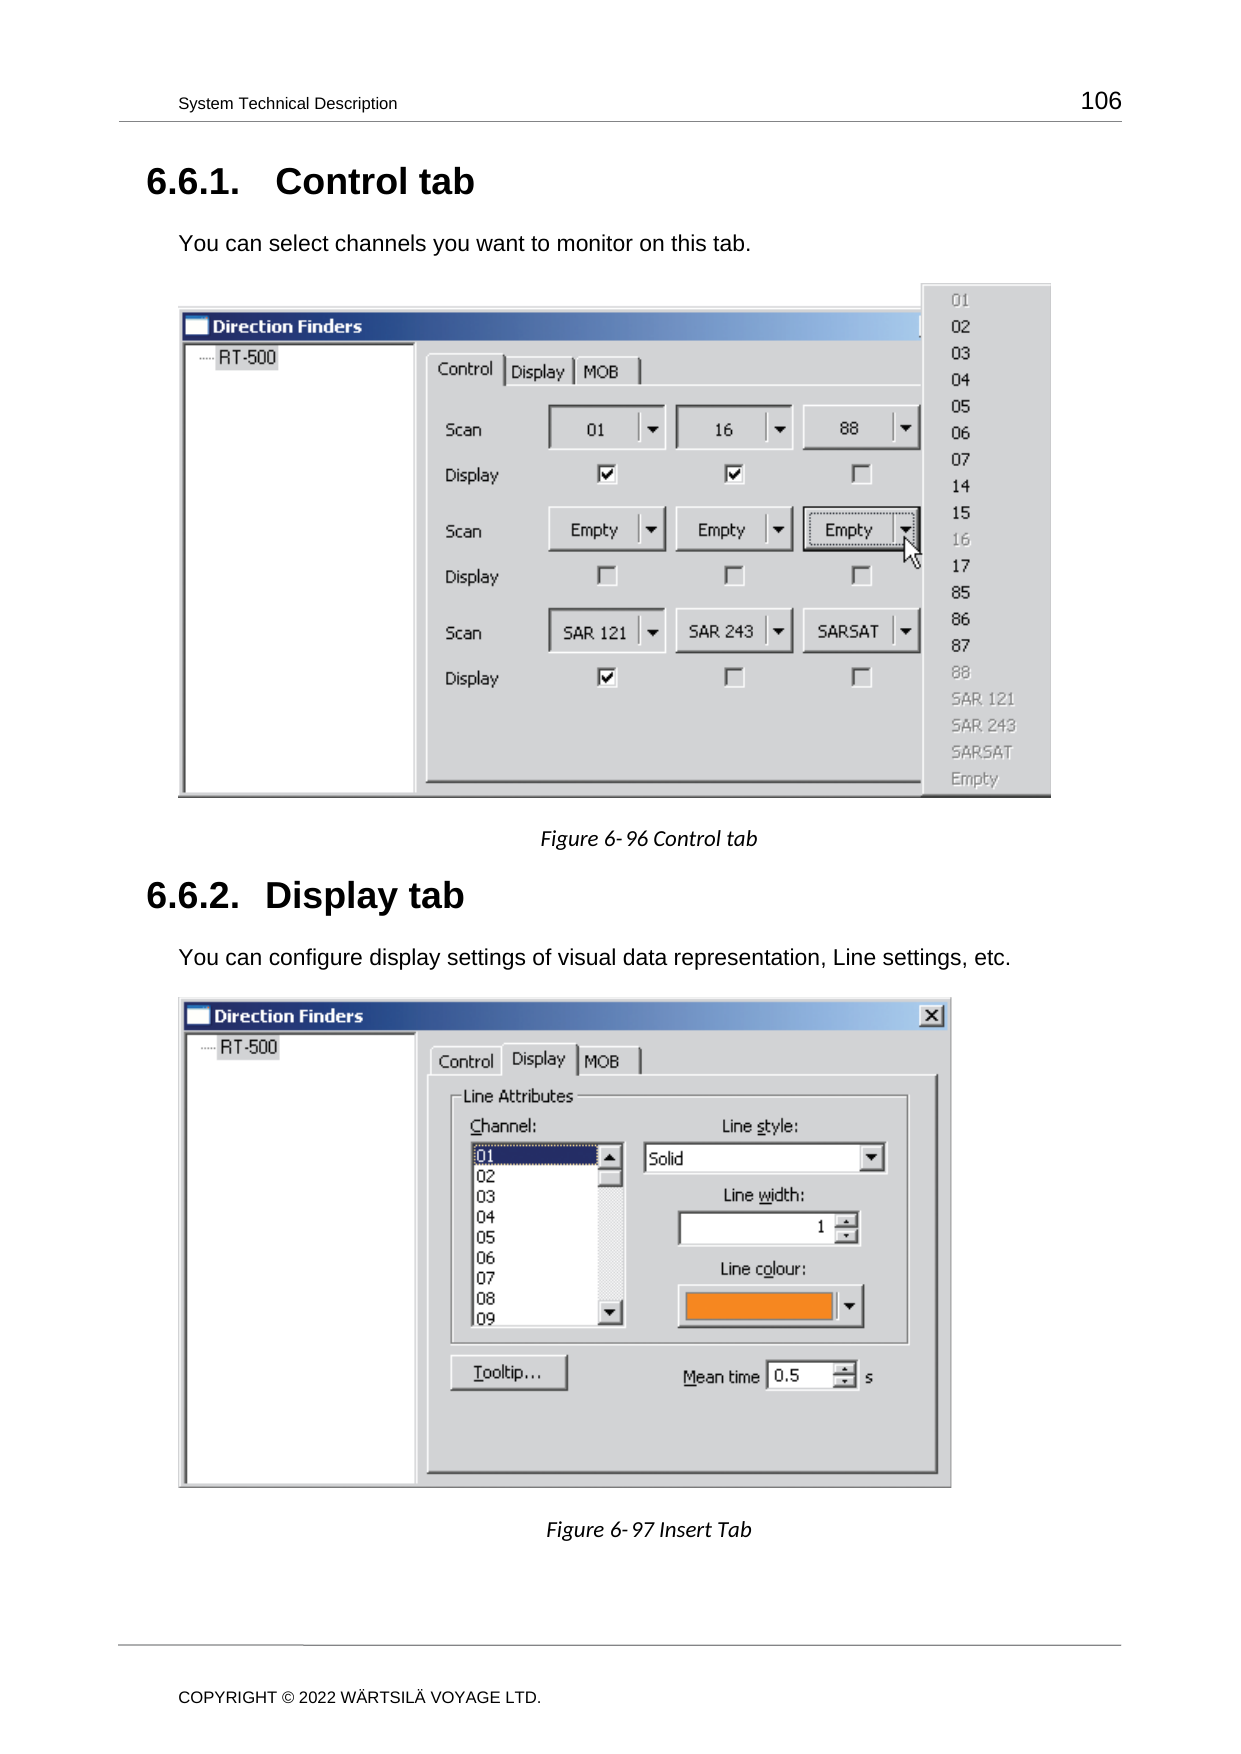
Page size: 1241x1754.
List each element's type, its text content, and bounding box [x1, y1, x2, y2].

subtitle Control tab [146, 159, 1122, 203]
subtitle Display tab [146, 873, 1122, 916]
text You can configure display settings of visual data representation, Line settings, etc. [118, 943, 1122, 970]
text You can select channels you want to monitor on this tab. [118, 230, 1122, 256]
